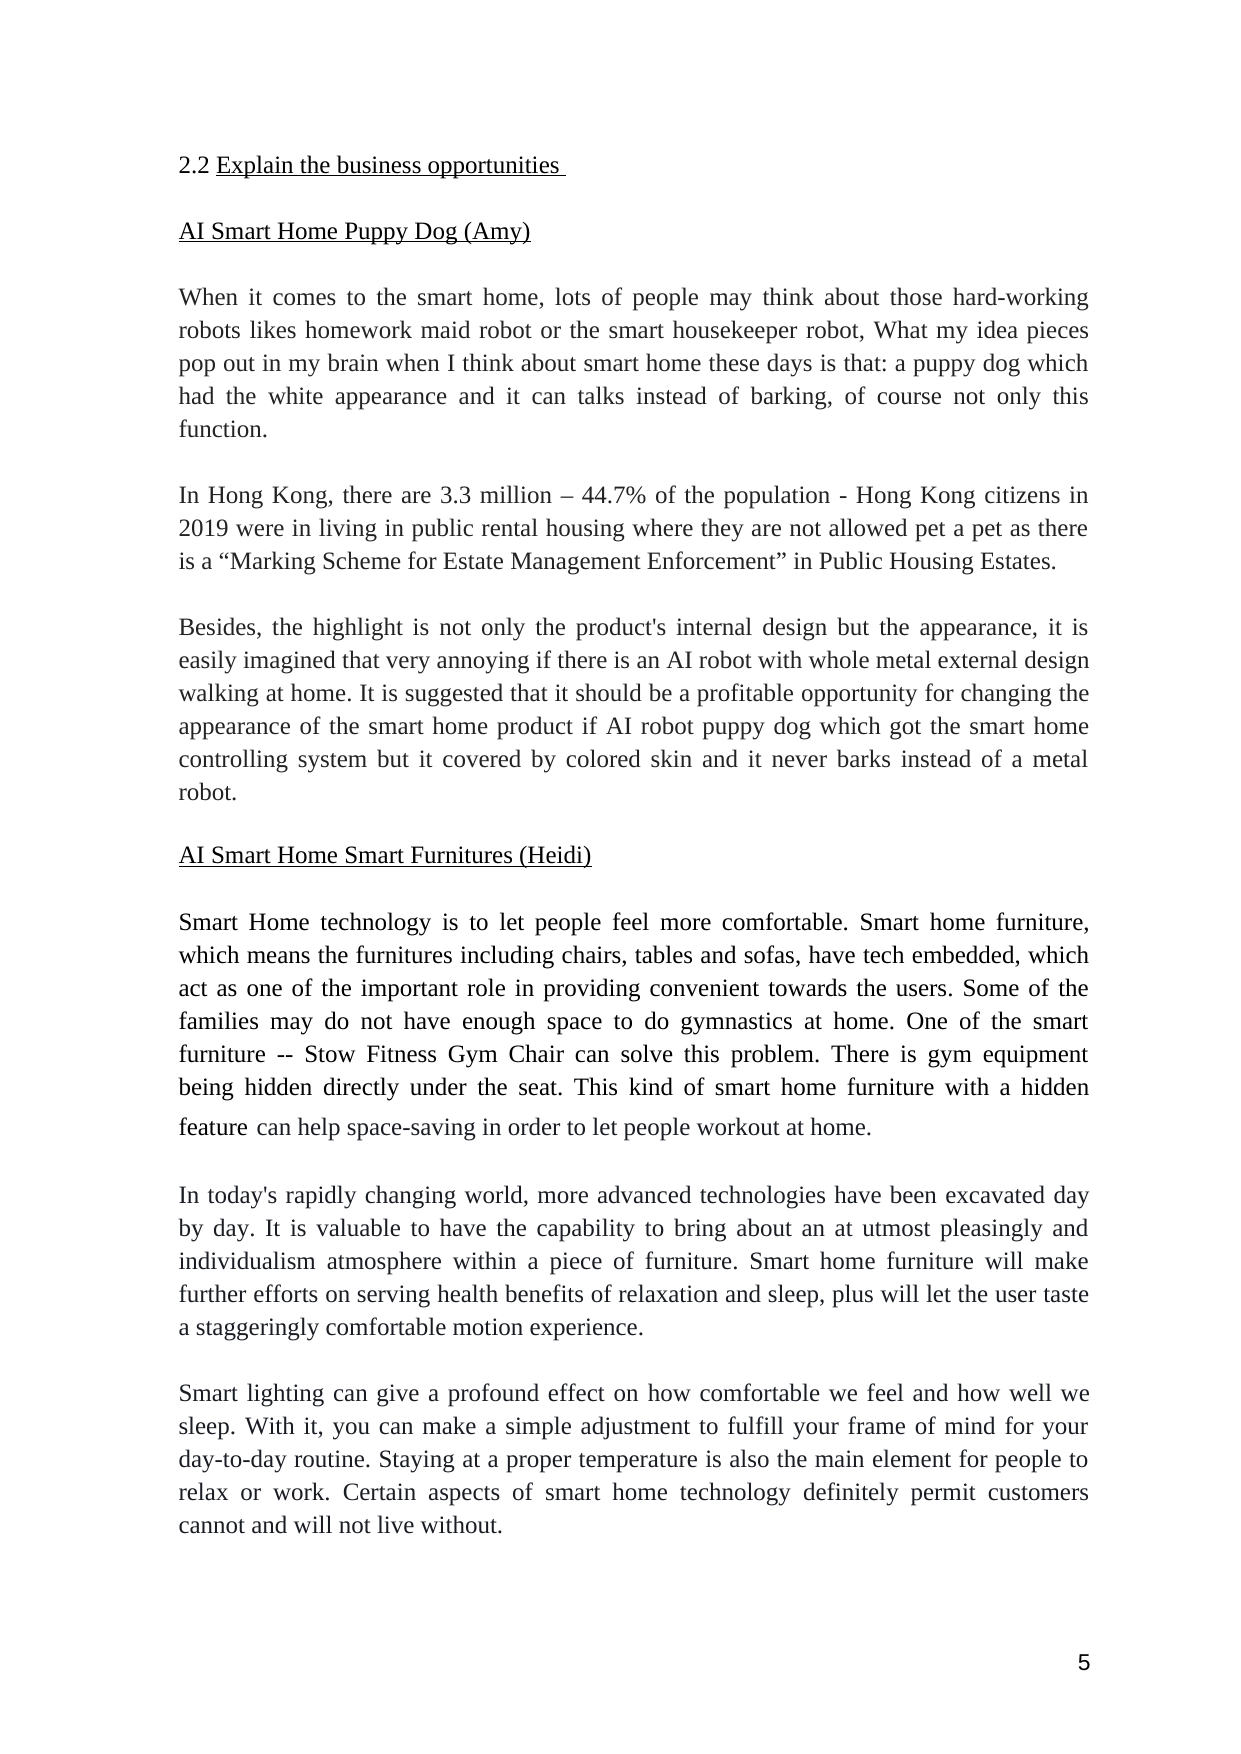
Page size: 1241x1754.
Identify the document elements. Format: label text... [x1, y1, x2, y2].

text AI Smart Home Smart Furnitures (Heidi) [103, 841, 1090, 869]
text 2.2 Explain the business opportunities [103, 150, 1090, 179]
text AI Smart Home Puppy Dog (Amy) [178, 216, 1090, 245]
text Smart lighting can give a profound effect on how comfortable we feel and how well we sleep. With it, you can make a simple adjustment to fulfill your frame of mind for your day-to-day routine. Staying at a proper temperature is also the main element for people to relax or work. Certain aspects of smart home technology definitely permit customers cannot and will not live without. [178, 1378, 1090, 1539]
text In today's rapidly changing world, more advanced technologies have been excavated day by day. It is valuable to have the capability to bring about an at utmost pleasingly and individualism atmosphere within a piece of furniture. Smart home furniture will make further efforts on serving health benefits of relaxation and sleep, plus will let the user taste a staggeringly comfortable motion experience. [178, 1180, 1090, 1341]
text In Hong Kong, there are 3.3 million – 44.7% of the population - Hong Kong citizens in 2019 were in living in public rental housing where they are not allowed pet a pet as there is a “Marking Scheme for Estate Management Enforcement” in Public Housing Estates. [178, 480, 1090, 575]
text Besides, the highlight is not only the product's internal design but the appearance, it is easily imagined that very annoying if there is an AI robot with whole metal external design walking at home. It is suggested that it should be a profitable opportunity for changing the appearance of the smart home product if AI robot puppy dog which got the smart home controlling system but it covered by colored skin and it never barks instead of a metal robot. [178, 612, 1090, 806]
text When it comes to the smart home, lots of people may think about those hard-working robots likes homework maid robot or the smart housekeeper robot, What my idea pieces pop out in my brain when I think about smart home these days is that: a puppy dog which had the white appearance and it can talks instead of barking, of course not only this function. [178, 282, 1090, 443]
text Smart Home technology is to let people feel more comfortable. Smart home furniture, which means the furnitures including chairs, tables and sofas, have tech embedded, which act as one of the important role in providing convenient towards the users. Some of the families may do not have enough space to do gymnastics at home. One of the smart furniture -- Stow Fitness Gym Chair can solve this problem. There is gym equipment being hidden directly under the seat. This kind of smart home furniture with a hidden feature can help space-saving in order to let people workout at home. [178, 907, 1090, 1142]
